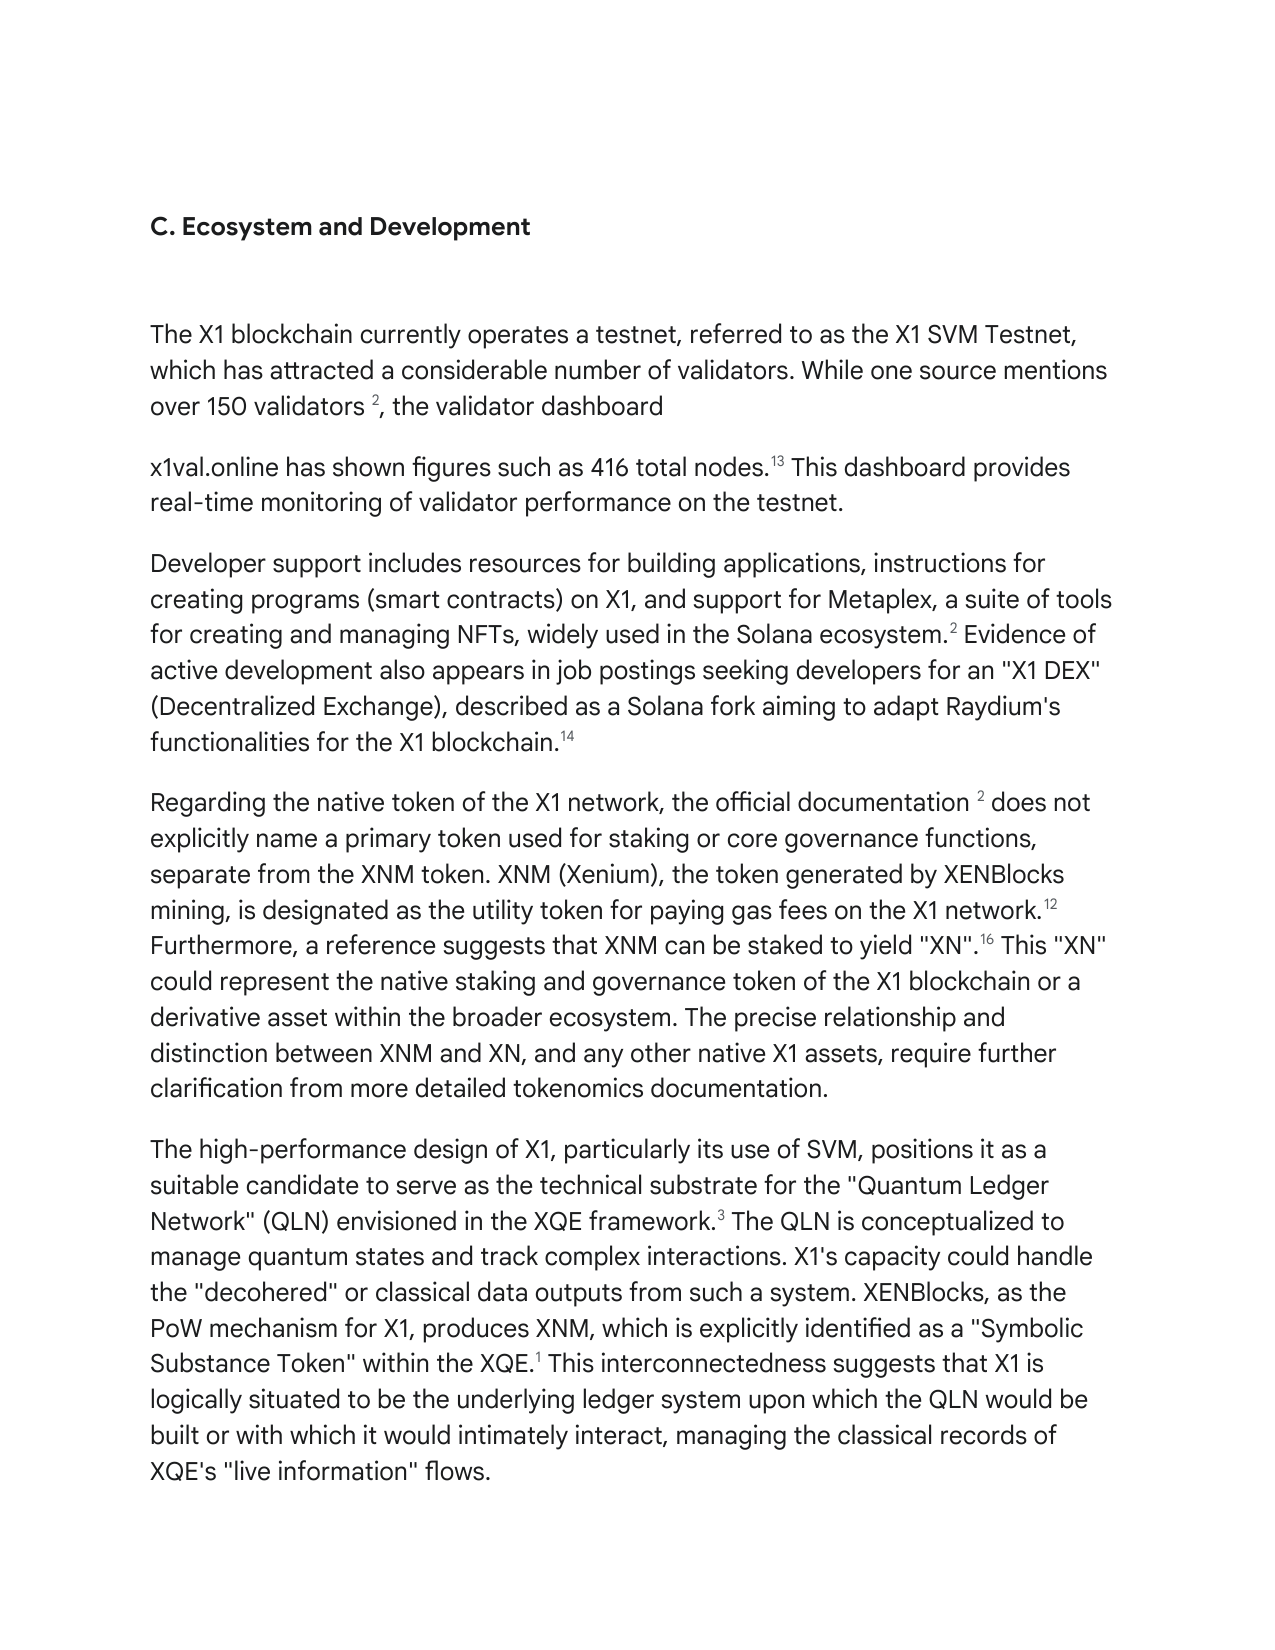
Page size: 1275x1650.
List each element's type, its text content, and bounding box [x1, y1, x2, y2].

subtitle C. Ecosystem and Development [150, 211, 1125, 242]
text The high-performance design of X1, particularly its use of SVM, positions it as a suitable candidate to serve as the technical substrate for the "Quantum Ledger Network" (QLN) envisioned in the XQE framework.3 The QLN is conceptualized to manage quantum states and track complex interactions. X1's capacity could handle the "decohered" or classical data outputs from such a system. XENBlocks, as the PoW mechanism for X1, produces XNM, which is explicitly identified as a "Symbolic Substance Token" within the XQE.1 This interconnectedness suggests that X1 is logically situated to be the underlying ledger system upon which the QLN would be built or with which it would intimately interact, managing the classical records of XQE's "live information" flows. [150, 1134, 1125, 1487]
text The X1 blockchain currently operates a testnet, referred to as the X1 SVM Testnet, which has attracted a considerable number of validators. While one source mentions over 150 validators 2, the validator dashboard [150, 320, 1125, 422]
text Regarding the native token of the X1 network, the official documentation 2 does not explicitly name a primary token used for staking or core governance functions, separate from the XNM token. XNM (Xenium), the token generated by XENBlocks mining, is designated as the utility token for paying gas fees on the X1 network.12 Furthermore, a reference suggests that XNM can be staked to yield "XN".16 This "XN" could represent the native staking and governance token of the X1 blockchain or a derivative asset within the broader ecosystem. The precise relationship and distinction between XNM and XN, and any other native X1 assets, require further clarification from more detailed tokenomics documentation. [150, 788, 1125, 1105]
text x1val.online has shown figures such as 416 total nodes.13 This dashboard provides real-time monitoring of validator performance on the testnet. [150, 452, 1125, 519]
text Developer support includes resources for building applications, instructions for creating programs (smart contracts) on X1, and support for Metaplex, a suite of tools for creating and managing NFTs, widely used in the Solana ecosystem.2 Evidence of active development also appears in job postings seeking developers for an "X1 DEX" (Decentralized Exchange), described as a Solana fork aiming to adapt Raydium's functionalities for the X1 blockchain.14 [150, 548, 1125, 758]
